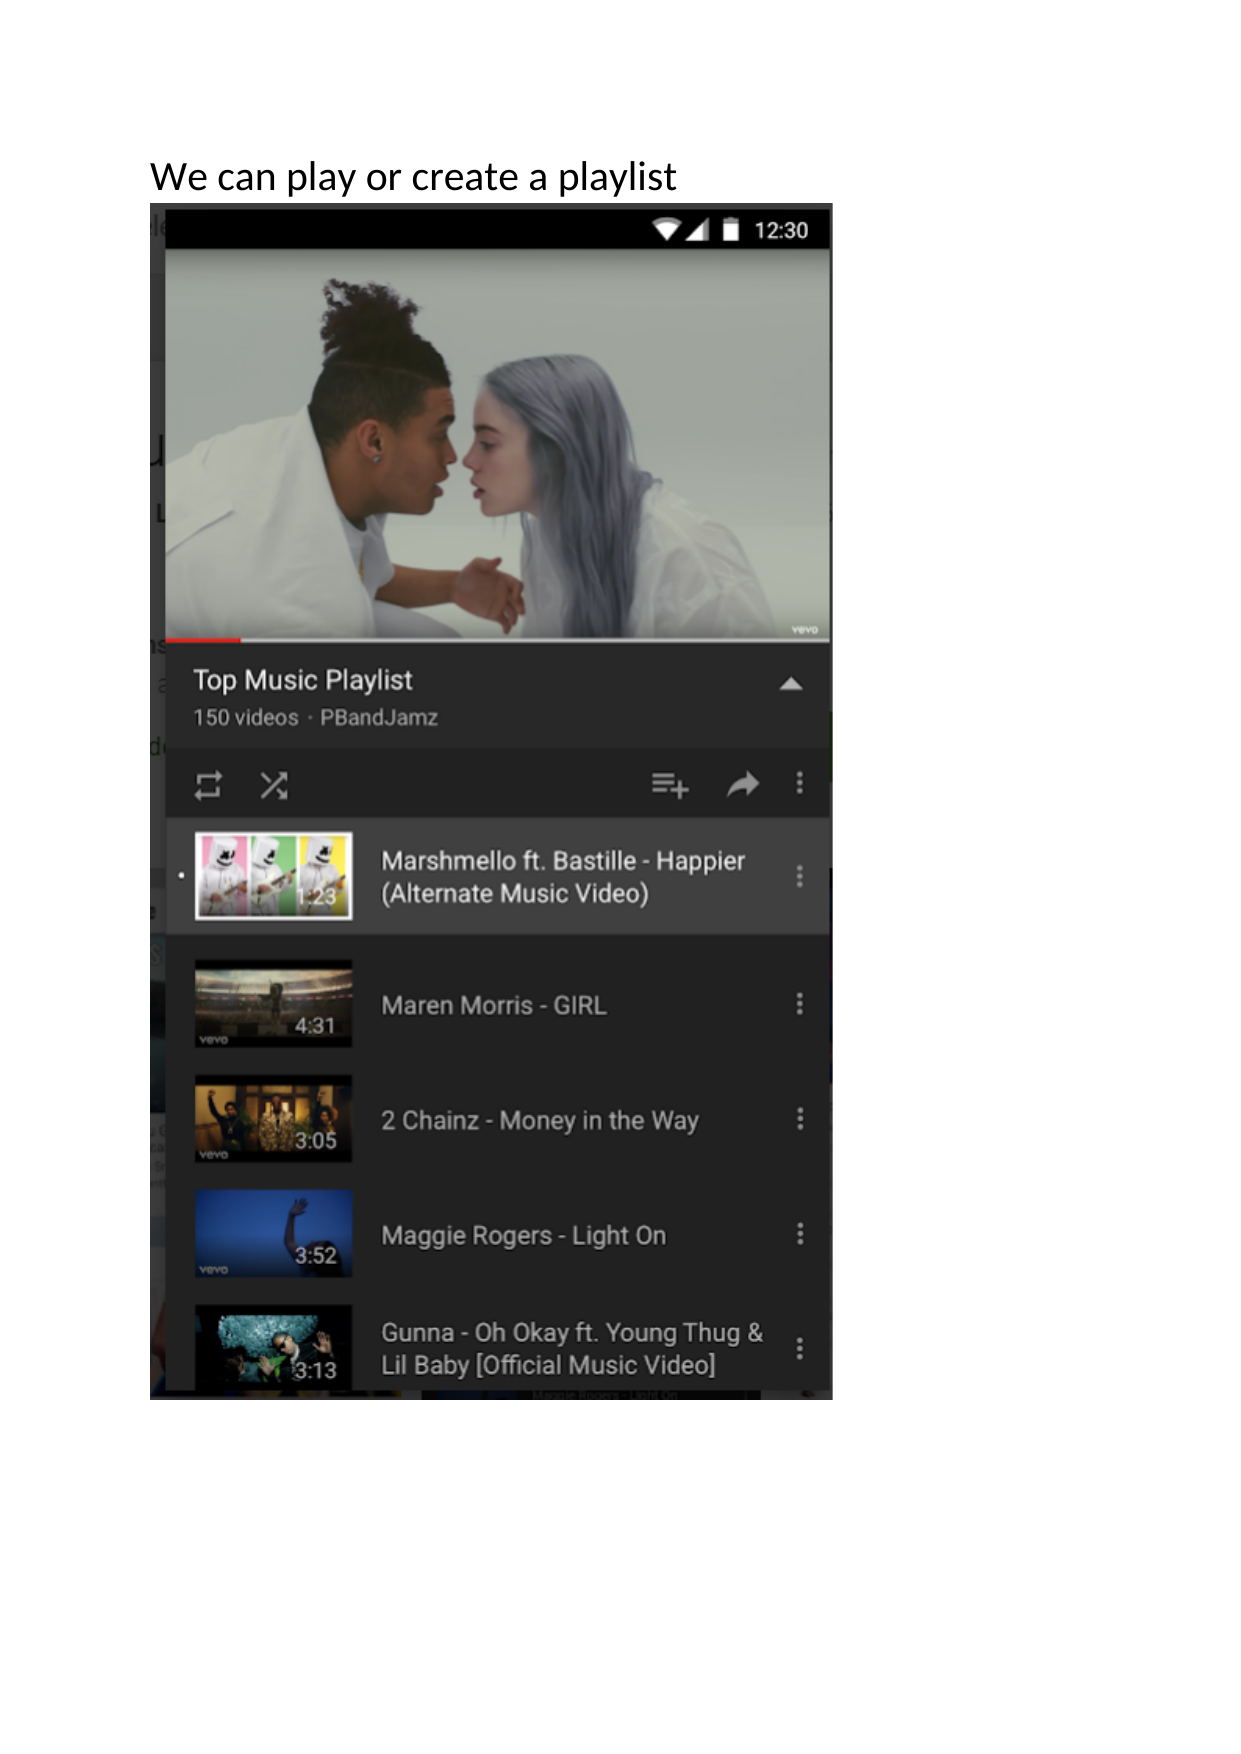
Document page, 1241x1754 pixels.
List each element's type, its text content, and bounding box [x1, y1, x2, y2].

picture [150, 203, 833, 1400]
